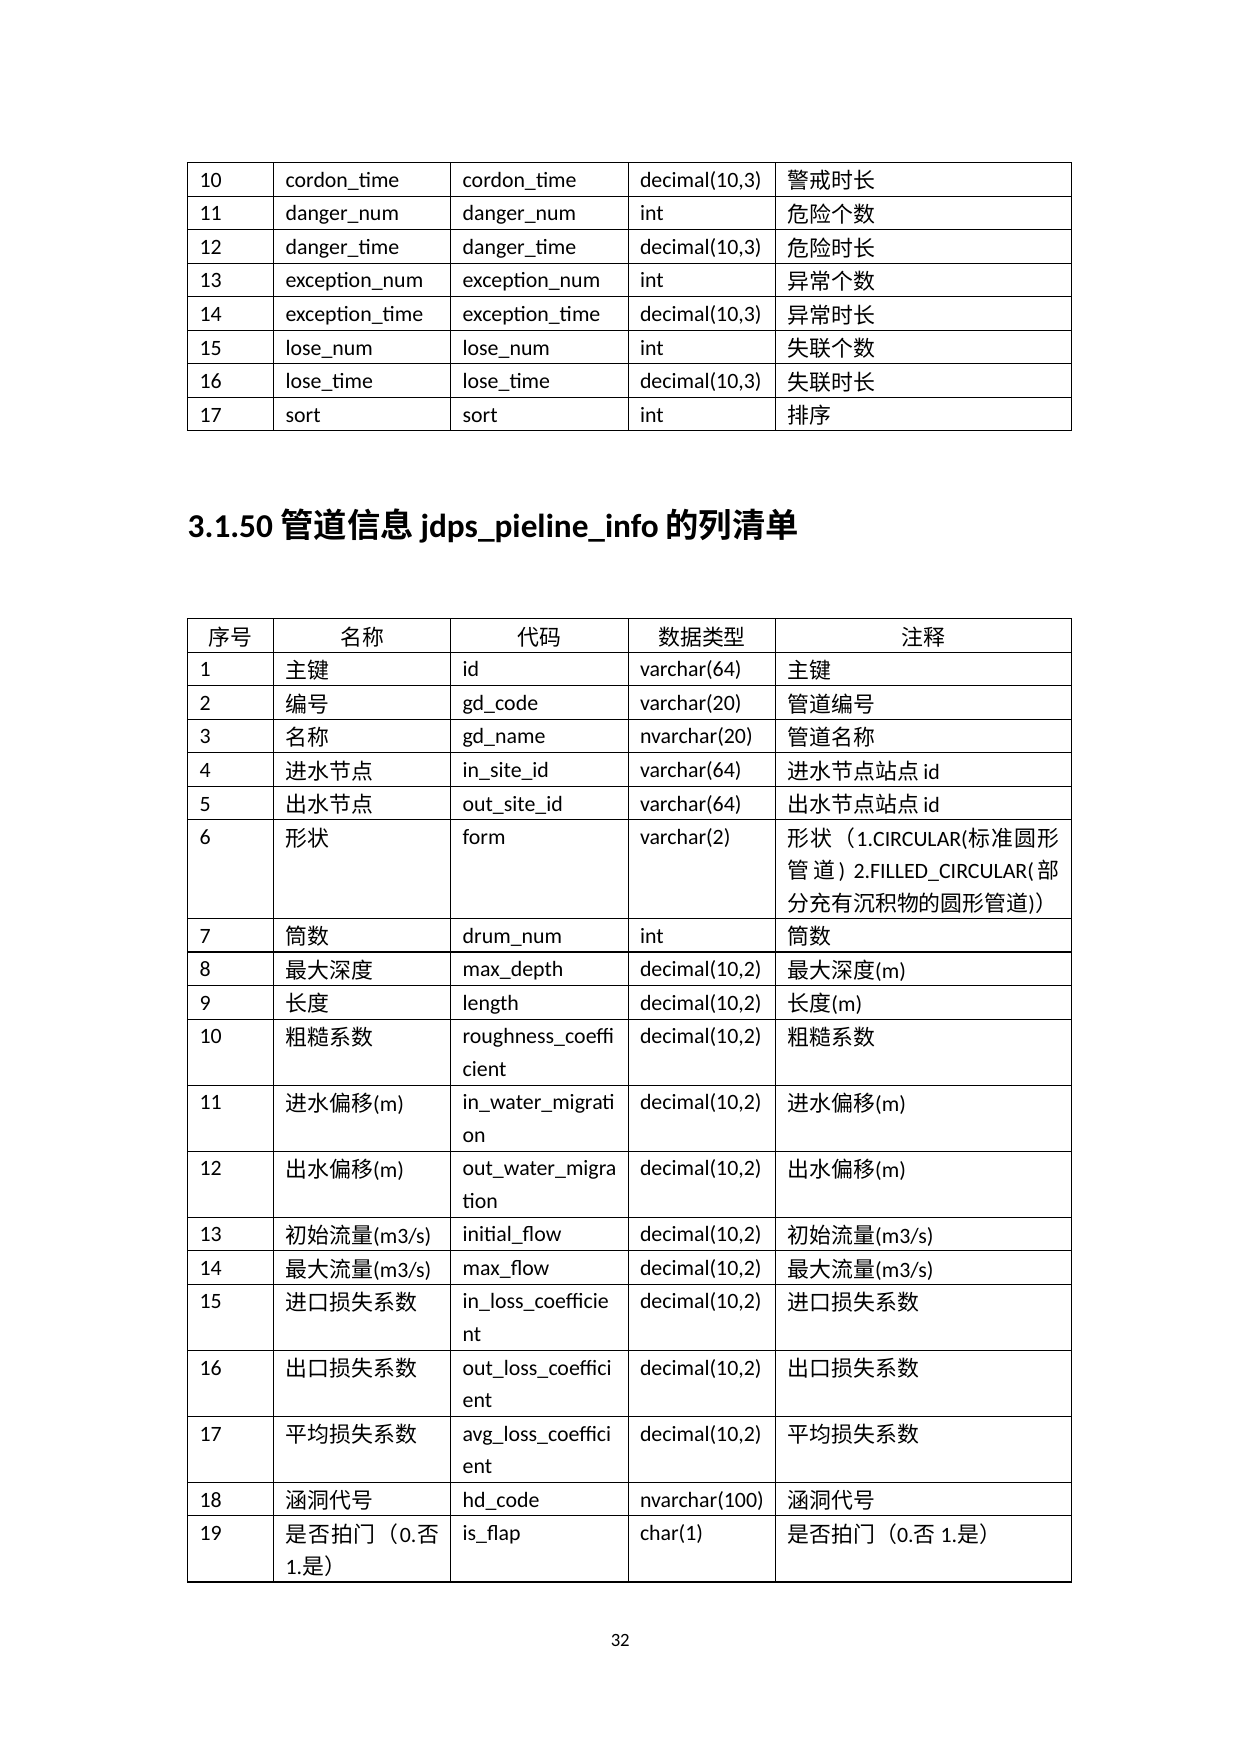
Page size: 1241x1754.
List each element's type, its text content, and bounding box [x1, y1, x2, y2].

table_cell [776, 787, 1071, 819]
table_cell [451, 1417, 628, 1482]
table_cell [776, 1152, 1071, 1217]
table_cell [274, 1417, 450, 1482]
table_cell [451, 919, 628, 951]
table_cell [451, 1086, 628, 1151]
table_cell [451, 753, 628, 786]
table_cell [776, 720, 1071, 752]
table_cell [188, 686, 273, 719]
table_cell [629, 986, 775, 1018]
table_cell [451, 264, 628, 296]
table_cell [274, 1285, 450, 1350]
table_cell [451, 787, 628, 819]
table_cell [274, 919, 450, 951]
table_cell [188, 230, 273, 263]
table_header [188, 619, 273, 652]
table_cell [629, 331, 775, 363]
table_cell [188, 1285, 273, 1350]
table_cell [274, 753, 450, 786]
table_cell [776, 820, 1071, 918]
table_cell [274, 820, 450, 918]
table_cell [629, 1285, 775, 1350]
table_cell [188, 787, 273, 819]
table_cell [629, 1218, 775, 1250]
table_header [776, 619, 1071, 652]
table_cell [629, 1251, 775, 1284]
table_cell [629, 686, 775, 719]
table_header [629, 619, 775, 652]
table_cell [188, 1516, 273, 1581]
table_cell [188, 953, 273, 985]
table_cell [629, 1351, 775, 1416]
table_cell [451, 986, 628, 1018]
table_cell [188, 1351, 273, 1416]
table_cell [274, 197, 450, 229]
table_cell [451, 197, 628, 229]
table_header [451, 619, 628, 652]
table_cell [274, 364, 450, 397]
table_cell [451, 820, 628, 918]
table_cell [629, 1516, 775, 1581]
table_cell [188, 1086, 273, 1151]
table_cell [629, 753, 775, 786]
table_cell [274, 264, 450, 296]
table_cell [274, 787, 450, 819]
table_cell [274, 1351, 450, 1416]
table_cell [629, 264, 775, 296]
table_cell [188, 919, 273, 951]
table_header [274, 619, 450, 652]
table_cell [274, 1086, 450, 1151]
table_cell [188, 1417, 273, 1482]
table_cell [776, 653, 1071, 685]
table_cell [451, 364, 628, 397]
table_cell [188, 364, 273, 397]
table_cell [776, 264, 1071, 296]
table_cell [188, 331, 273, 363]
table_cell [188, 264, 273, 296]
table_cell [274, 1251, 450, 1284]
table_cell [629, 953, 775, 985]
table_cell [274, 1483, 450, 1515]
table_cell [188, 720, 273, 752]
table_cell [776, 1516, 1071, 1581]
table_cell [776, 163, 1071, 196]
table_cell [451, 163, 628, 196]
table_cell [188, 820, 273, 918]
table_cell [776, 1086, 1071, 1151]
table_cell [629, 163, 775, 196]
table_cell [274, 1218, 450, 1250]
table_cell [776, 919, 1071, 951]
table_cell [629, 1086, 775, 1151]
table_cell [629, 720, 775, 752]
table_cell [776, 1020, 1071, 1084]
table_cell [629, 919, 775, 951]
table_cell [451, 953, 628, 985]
subtitle 3.1.50 管道信息jdps_pieline_info的列清单 [187, 491, 1053, 556]
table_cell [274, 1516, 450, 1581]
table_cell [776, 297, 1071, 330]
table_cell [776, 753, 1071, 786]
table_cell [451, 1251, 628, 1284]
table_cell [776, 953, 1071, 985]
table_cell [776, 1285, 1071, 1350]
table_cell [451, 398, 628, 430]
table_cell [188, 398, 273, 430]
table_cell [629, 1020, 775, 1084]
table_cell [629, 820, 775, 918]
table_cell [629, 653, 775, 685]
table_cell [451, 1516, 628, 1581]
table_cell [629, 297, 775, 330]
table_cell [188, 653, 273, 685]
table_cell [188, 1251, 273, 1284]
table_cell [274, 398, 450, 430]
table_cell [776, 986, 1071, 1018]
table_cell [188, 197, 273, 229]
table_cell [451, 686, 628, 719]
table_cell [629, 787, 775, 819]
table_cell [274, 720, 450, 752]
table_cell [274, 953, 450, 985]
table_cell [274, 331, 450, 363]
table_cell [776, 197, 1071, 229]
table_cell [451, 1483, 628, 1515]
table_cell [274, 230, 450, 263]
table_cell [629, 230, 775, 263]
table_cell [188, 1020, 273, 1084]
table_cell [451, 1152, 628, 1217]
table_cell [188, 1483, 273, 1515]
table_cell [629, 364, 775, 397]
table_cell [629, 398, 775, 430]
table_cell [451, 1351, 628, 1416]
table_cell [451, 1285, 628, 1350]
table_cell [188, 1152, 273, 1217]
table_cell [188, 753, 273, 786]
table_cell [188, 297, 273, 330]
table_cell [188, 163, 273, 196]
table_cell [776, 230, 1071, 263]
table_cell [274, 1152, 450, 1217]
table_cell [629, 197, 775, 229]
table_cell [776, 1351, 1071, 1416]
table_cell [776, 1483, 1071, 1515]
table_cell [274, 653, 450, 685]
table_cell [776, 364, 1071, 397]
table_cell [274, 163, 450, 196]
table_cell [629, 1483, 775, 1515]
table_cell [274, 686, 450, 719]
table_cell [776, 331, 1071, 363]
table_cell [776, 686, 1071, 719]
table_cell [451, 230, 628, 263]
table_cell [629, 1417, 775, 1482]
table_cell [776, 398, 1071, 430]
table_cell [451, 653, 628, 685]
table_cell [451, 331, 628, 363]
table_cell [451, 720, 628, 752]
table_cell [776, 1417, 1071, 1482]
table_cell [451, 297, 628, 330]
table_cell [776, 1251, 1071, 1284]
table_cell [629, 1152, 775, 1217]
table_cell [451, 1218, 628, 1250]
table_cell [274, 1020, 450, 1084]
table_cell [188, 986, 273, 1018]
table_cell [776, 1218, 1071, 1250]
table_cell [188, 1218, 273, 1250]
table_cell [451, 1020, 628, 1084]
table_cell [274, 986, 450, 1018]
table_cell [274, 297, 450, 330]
